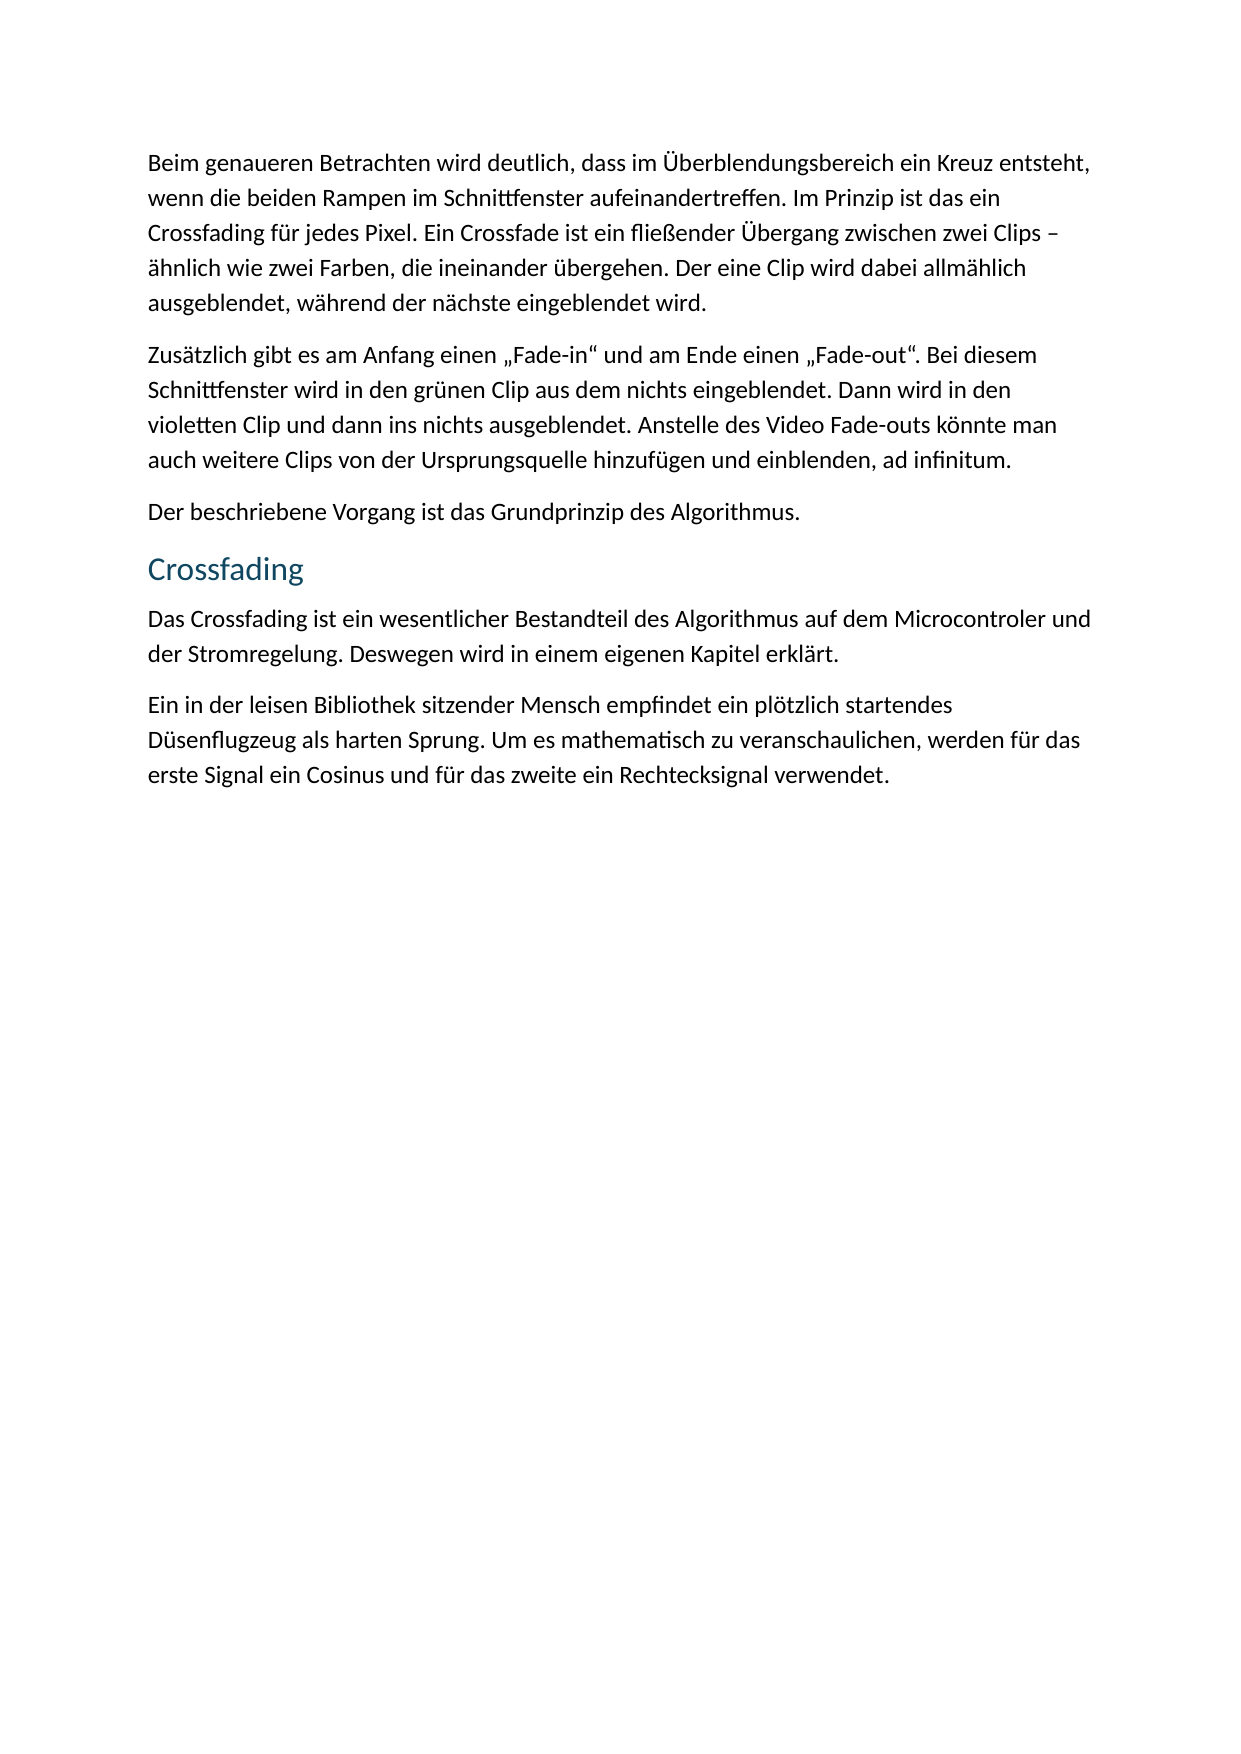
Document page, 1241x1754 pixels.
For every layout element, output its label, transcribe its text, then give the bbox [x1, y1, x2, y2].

subtitle Crossfading [148, 548, 1093, 588]
text Das Crossfading ist ein wesentlicher Bestandteil des Algorithmus auf dem Microcontroler und der Stromregelung. Deswegen wird in einem eigenen Kapitel erklärt. [148, 603, 1093, 668]
text Der beschriebene Vorgang ist das Grundprinzip des Algorithmus. [148, 496, 1093, 526]
text Beim genaueren Betrachten wird deutlich, dass im Überblendungsbereich ein Kreuz entsteht, wenn die beiden Rampen im Schnittfenster aufeinandertreffen. Im Prinzip ist das ein Crossfading für jedes Pixel. Ein Crossfade ist ein fließender Übergang zwischen zwei Clips – ähnlich wie zwei Farben, die ineinander übergehen. Der eine Clip wird dabei allmählich ausgeblendet, während der nächste eingeblendet wird. [148, 148, 1093, 318]
text Ein in der leisen Bibliothek sitzender Mensch empfindet ein plötzlich startendes Düsenflugzeug als harten Sprung. Um es mathematisch zu veranschaulichen, werden für das erste Signal ein Cosinus und für das zweite ein Rechtecksignal verwendet. [148, 689, 1093, 790]
text Zusätzlich gibt es am Anfang einen „Fade-in“ und am Ende einen „Fade-out“. Bei diesem Schnittfenster wird in den grünen Clip aus dem nichts eingeblendet. Dann wird in den violetten Clip und dann ins nichts ausgeblendet. Anstelle des Video Fade-outs könnte man auch weitere Clips von der Ursprungsquelle hinzufügen und einblenden, ad infinitum. [148, 339, 1093, 475]
